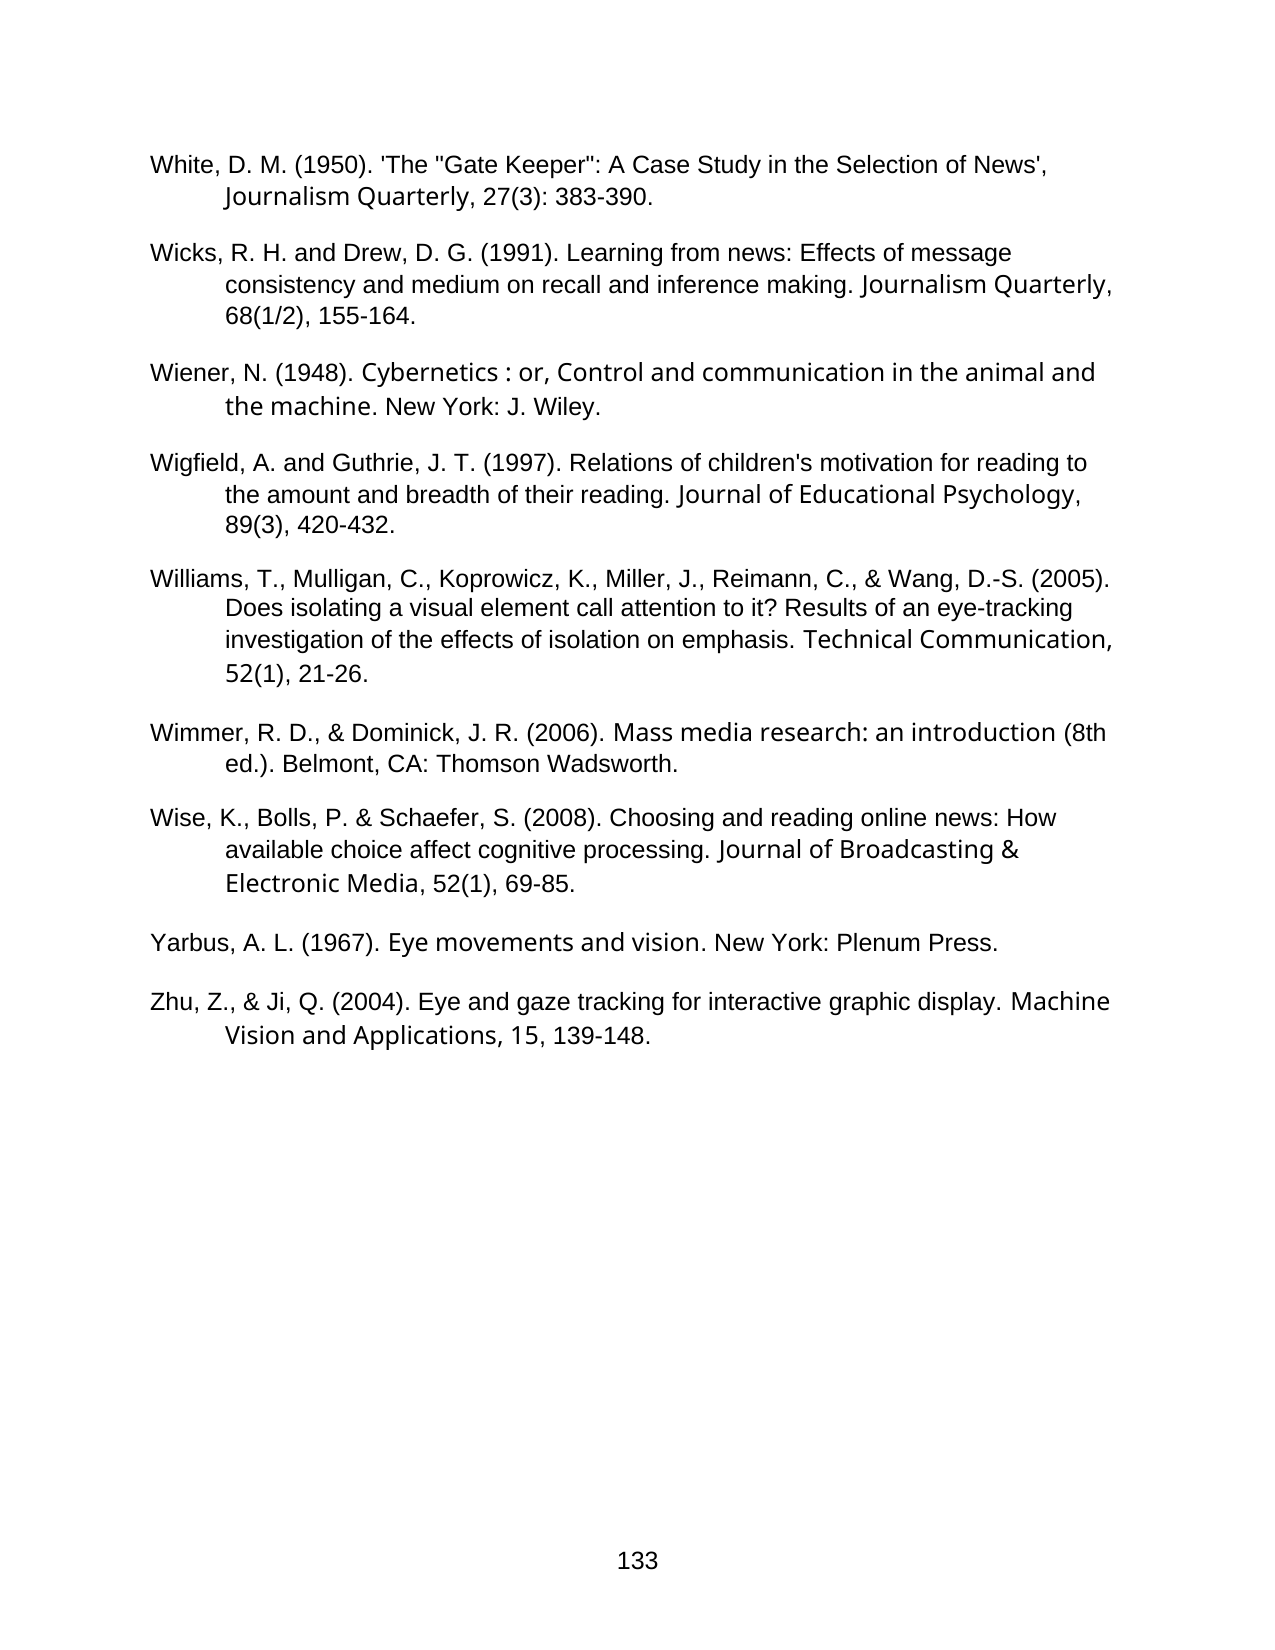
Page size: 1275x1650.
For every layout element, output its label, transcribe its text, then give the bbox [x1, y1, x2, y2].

text White, D. M. (1950). 'The "Gate Keeper": A Case Study in the Selection of News', Journalism Quarterly, 27(3): 383-390. [150, 150, 1125, 213]
text Wiener, N. (1948). Cybernetics : or, Control and communication in the animal and the machine. New York: J. Wiley. [150, 354, 1125, 422]
text Wicks, R. H. and Drew, D. G. (1991). Learning from news: Effects of message consistency and medium on recall and inference making. Journalism Quarterly, 68(1/2), 155-164. [150, 238, 1125, 329]
text Wimmer, R. D., & Dominick, J. R. (2006). Mass media research: an introduction (8th ed.). Belmont, CA: Thomson Wadsworth. [150, 715, 1125, 777]
text Wigfield, A. and Guthrie, J. T. (1997). Relations of children's motivation for reading to the amount and breadth of their reading. Journal of Educational Psychology, 89(3), 420-432. [150, 447, 1125, 539]
text Wise, K., Bolls, P. & Schaefer, S. (2008). Choosing and reading online news: How available choice affect cognitive processing. Journal of Broadcasting & Electronic Media, 52(1), 69-85. [150, 802, 1125, 899]
text Yarbus, A. L. (1967). Eye movements and vision. New York: Plenum Press. [150, 924, 1125, 958]
text Williams, T., Mulligan, C., Koprowicz, K., Miller, J., Reimann, C., & Wang, D.-S. (2005). Does isolating a visual element call attention to it? Results of an eye-tracking investigation of the effects of isolation on emphasis. Technical Communication, 52(1), 21-26. [150, 564, 1125, 690]
text Zhu, Z., & Ji, Q. (2004). Eye and gaze tracking for interactive graphic display. Machine Vision and Applications, 15, 139-148. [150, 983, 1125, 1052]
